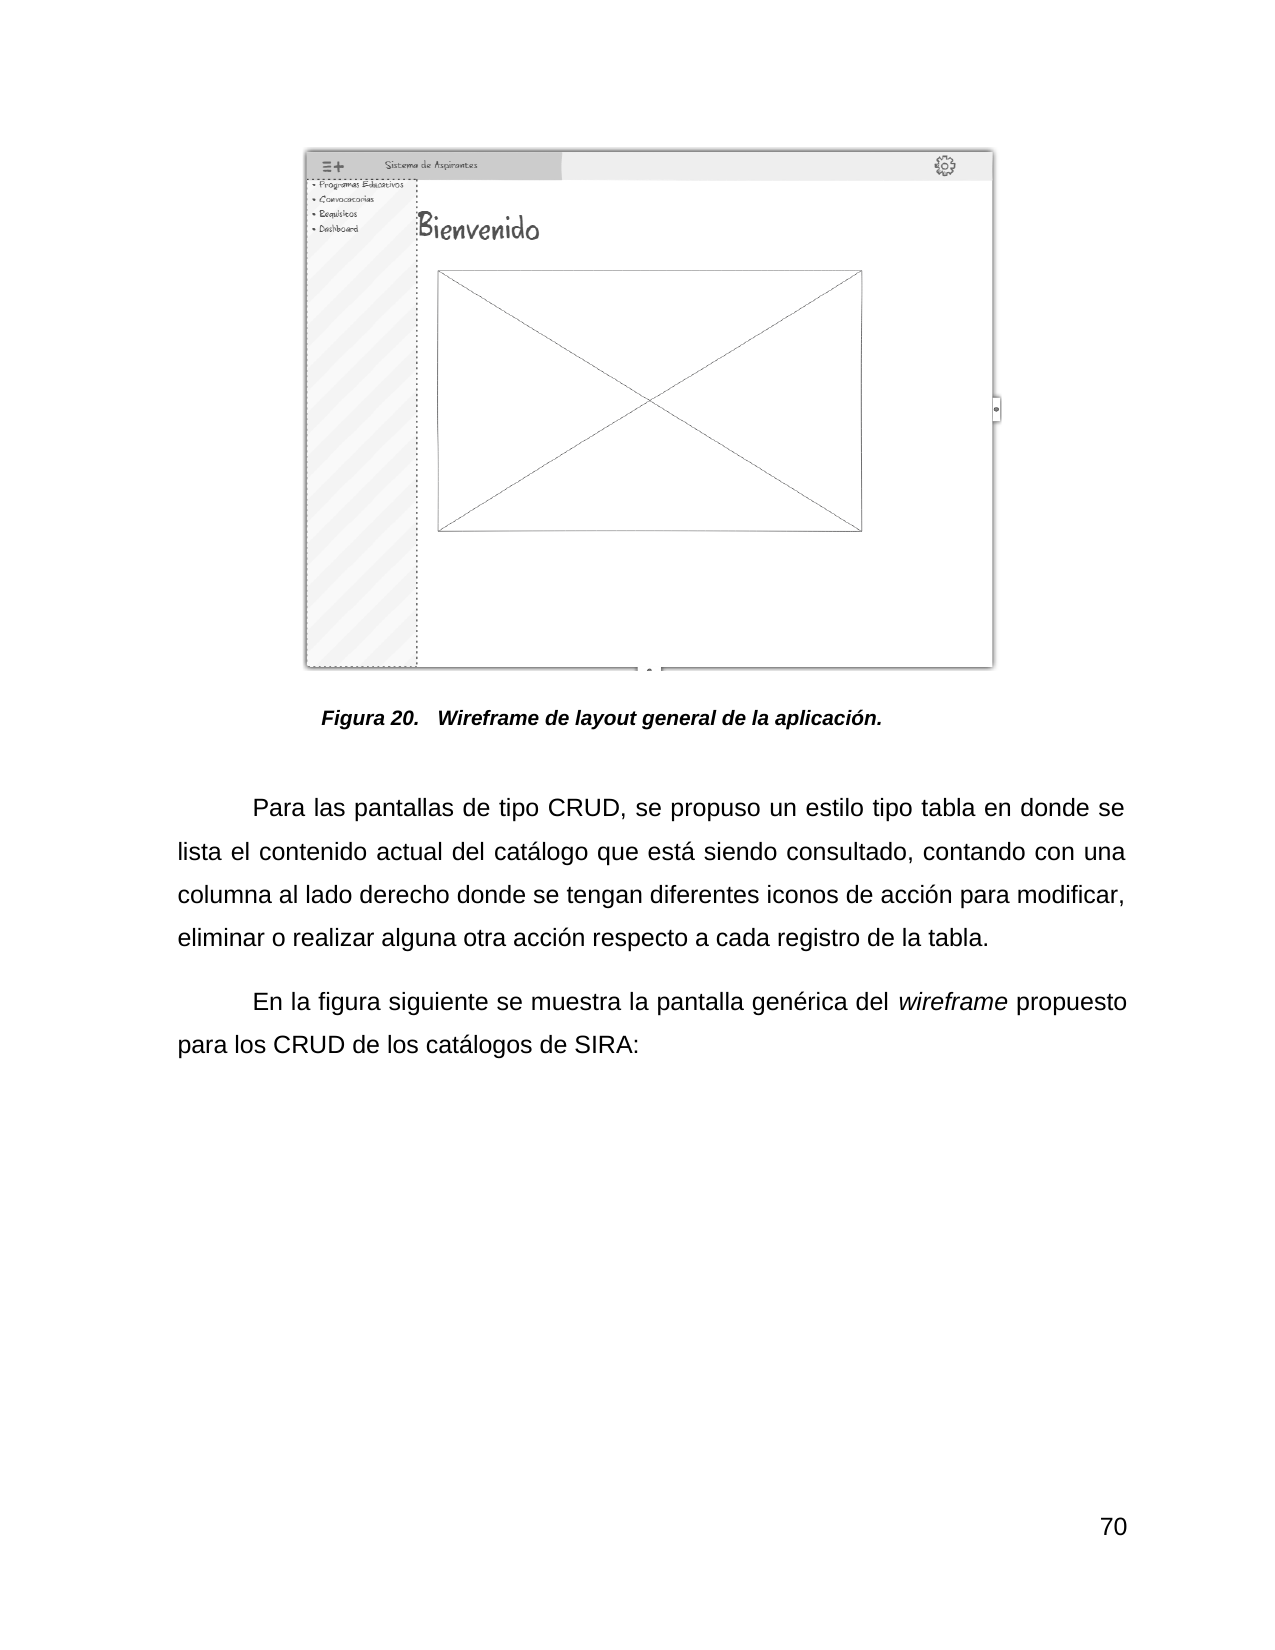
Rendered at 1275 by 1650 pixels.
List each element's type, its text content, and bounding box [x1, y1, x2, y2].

text En la figura siguiente se muestra la pantalla genérica del wireframe propuesto para los CRUD de los catálogos de SIRA: [177, 987, 1127, 1058]
text Wireframe de layout general de la aplicación. [177, 705, 1127, 729]
picture [302, 147, 1002, 671]
text Para las pantallas de tipo CRUD, se propuso un estilo tipo tabla en donde se lista el contenido actual del catálogo que está siendo consultado, contando con una columna al lado derecho donde se tengan diferentes iconos de acción para modificar, eliminar o realizar alguna otra acción respecto a cada registro de la tabla. [177, 793, 1127, 951]
